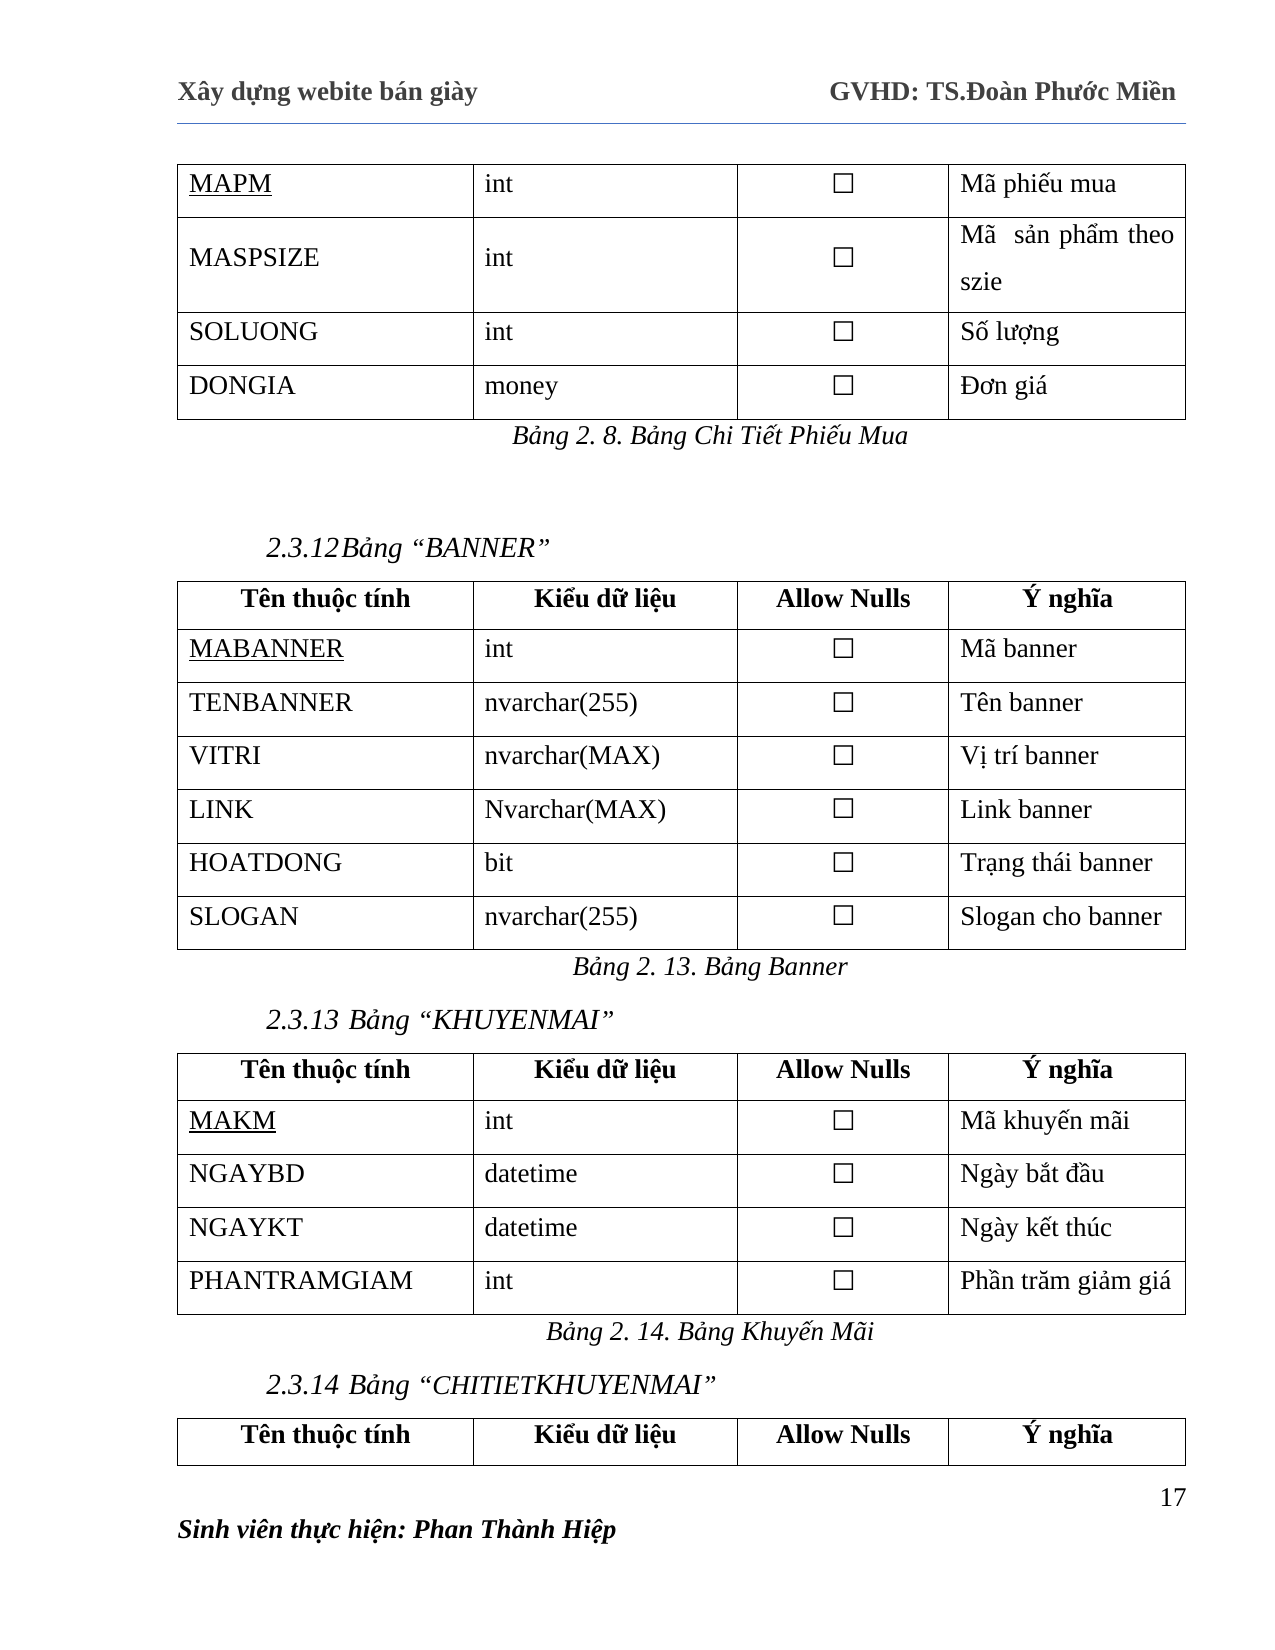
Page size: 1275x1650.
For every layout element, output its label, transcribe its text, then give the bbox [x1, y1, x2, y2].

table_cell MAPM [178, 165, 473, 217]
table_cell Đơn giá [949, 366, 1185, 418]
table_cell DONGIA [178, 366, 473, 418]
table_cell datetime [474, 1155, 737, 1207]
table_header Kiểu dữ liệu [474, 582, 737, 629]
table_header Tên thuộc tính [178, 1054, 473, 1100]
table_cell Mã sản phẩm theo szie [949, 218, 1185, 312]
table_cell Nvarchar(MAX) [474, 790, 737, 842]
table_cell TENBANNER [178, 683, 473, 736]
table_cell SOLUONG [178, 313, 473, 365]
table_cell int [474, 165, 737, 217]
table_header Tên thuộc tính [178, 1419, 473, 1465]
table_cell HOATDONG [178, 844, 473, 896]
table_cell money [474, 366, 737, 418]
table_cell SLOGAN [178, 897, 473, 949]
table_cell int [474, 1101, 737, 1154]
text Bảng 2. 13. Bảng Banner [177, 950, 1186, 981]
table_cell LINK [178, 790, 473, 842]
table_cell Số lượng [949, 313, 1185, 365]
table_cell MASPSIZE [178, 218, 473, 312]
table_cell datetime [474, 1208, 737, 1261]
table_header Allow Nulls [738, 582, 948, 629]
table_cell Mã khuyến mãi [949, 1101, 1185, 1154]
table_header Ý nghĩa [949, 1054, 1185, 1100]
table_header Kiểu dữ liệu [474, 1419, 737, 1465]
table_header Ý nghĩa [949, 1419, 1185, 1465]
subtitle Bảng “BANNER” [266, 531, 1186, 564]
table_cell Ngày bắt đầu [949, 1155, 1185, 1207]
table_cell nvarchar(MAX) [474, 737, 737, 789]
table_cell int [474, 313, 737, 365]
table_cell MAKM [178, 1101, 473, 1154]
table_header Allow Nulls [738, 1419, 948, 1465]
text Bảng 2. 14. Bảng Khuyến Mãi [177, 1315, 1186, 1346]
table_cell PHANTRAMGIAM [178, 1262, 473, 1314]
table_cell Mã banner [949, 630, 1185, 682]
table_header Kiểu dữ liệu [474, 1054, 737, 1100]
subtitle Bảng “CHITIETKHUYENMAI” [266, 1367, 1186, 1401]
table_header Ý nghĩa [949, 582, 1185, 629]
table_header Tên thuộc tính [178, 582, 473, 629]
table_cell bit [474, 844, 737, 896]
table_cell Link banner [949, 790, 1185, 842]
table_cell Trạng thái banner [949, 844, 1185, 896]
table_cell NGAYBD [178, 1155, 473, 1207]
table_cell Phần trăm giảm giá [949, 1262, 1185, 1314]
table_cell nvarchar(255) [474, 683, 737, 736]
table_cell MABANNER [178, 630, 473, 682]
subtitle Bảng “KHUYENMAI” [266, 1002, 1186, 1036]
table_header Allow Nulls [738, 1054, 948, 1100]
table_cell int [474, 1262, 737, 1314]
table_cell int [474, 630, 737, 682]
table_cell Tên banner [949, 683, 1185, 736]
table_cell Slogan cho banner [949, 897, 1185, 949]
table_cell int [474, 218, 737, 312]
table_cell NGAYKT [178, 1208, 473, 1261]
table_cell VITRI [178, 737, 473, 789]
table_cell Vị trí banner [949, 737, 1185, 789]
table_cell nvarchar(255) [474, 897, 737, 949]
table_cell Ngày kết thúc [949, 1208, 1185, 1261]
table_cell Mã phiếu mua [949, 165, 1185, 217]
